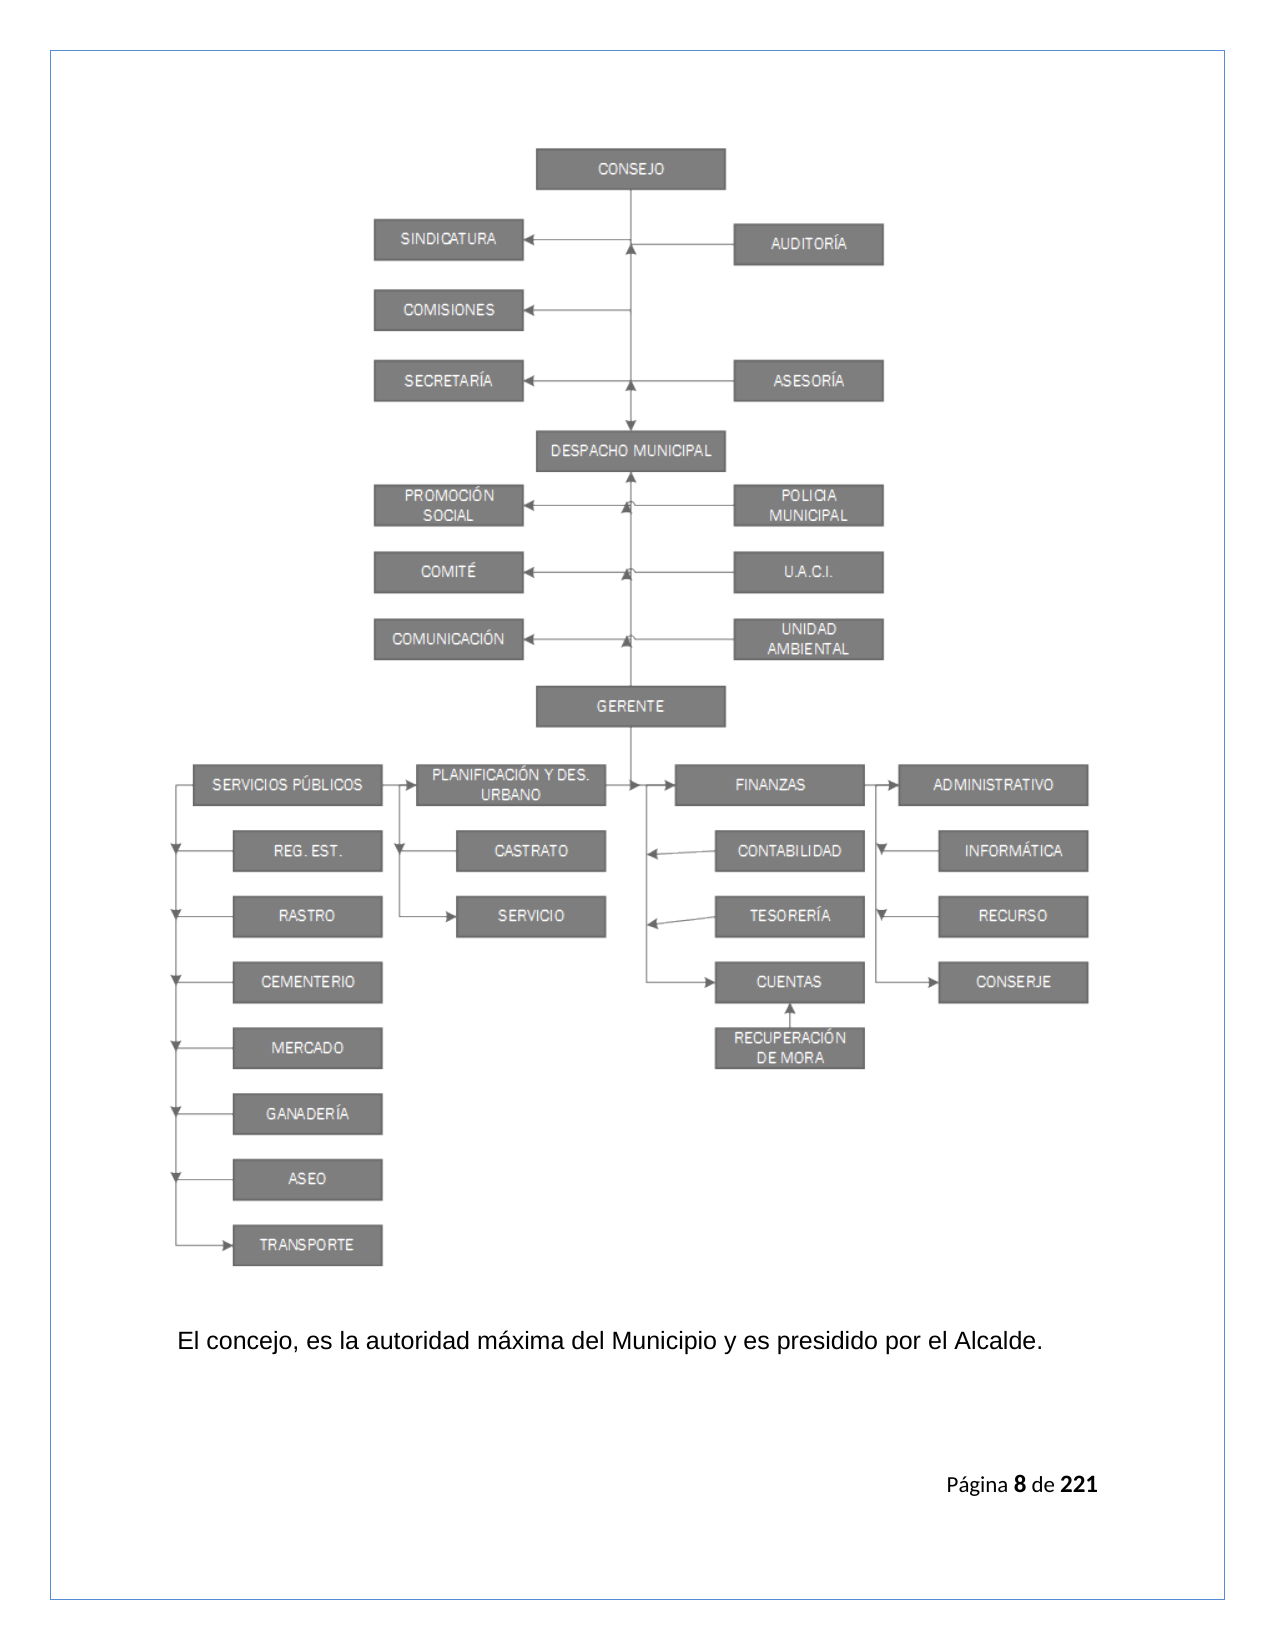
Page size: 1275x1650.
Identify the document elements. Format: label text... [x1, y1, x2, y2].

picture [169, 147, 1091, 1269]
text El concejo, es la autoridad máxima del Municipio y es presidido por el Alcalde. [177, 1326, 1098, 1355]
